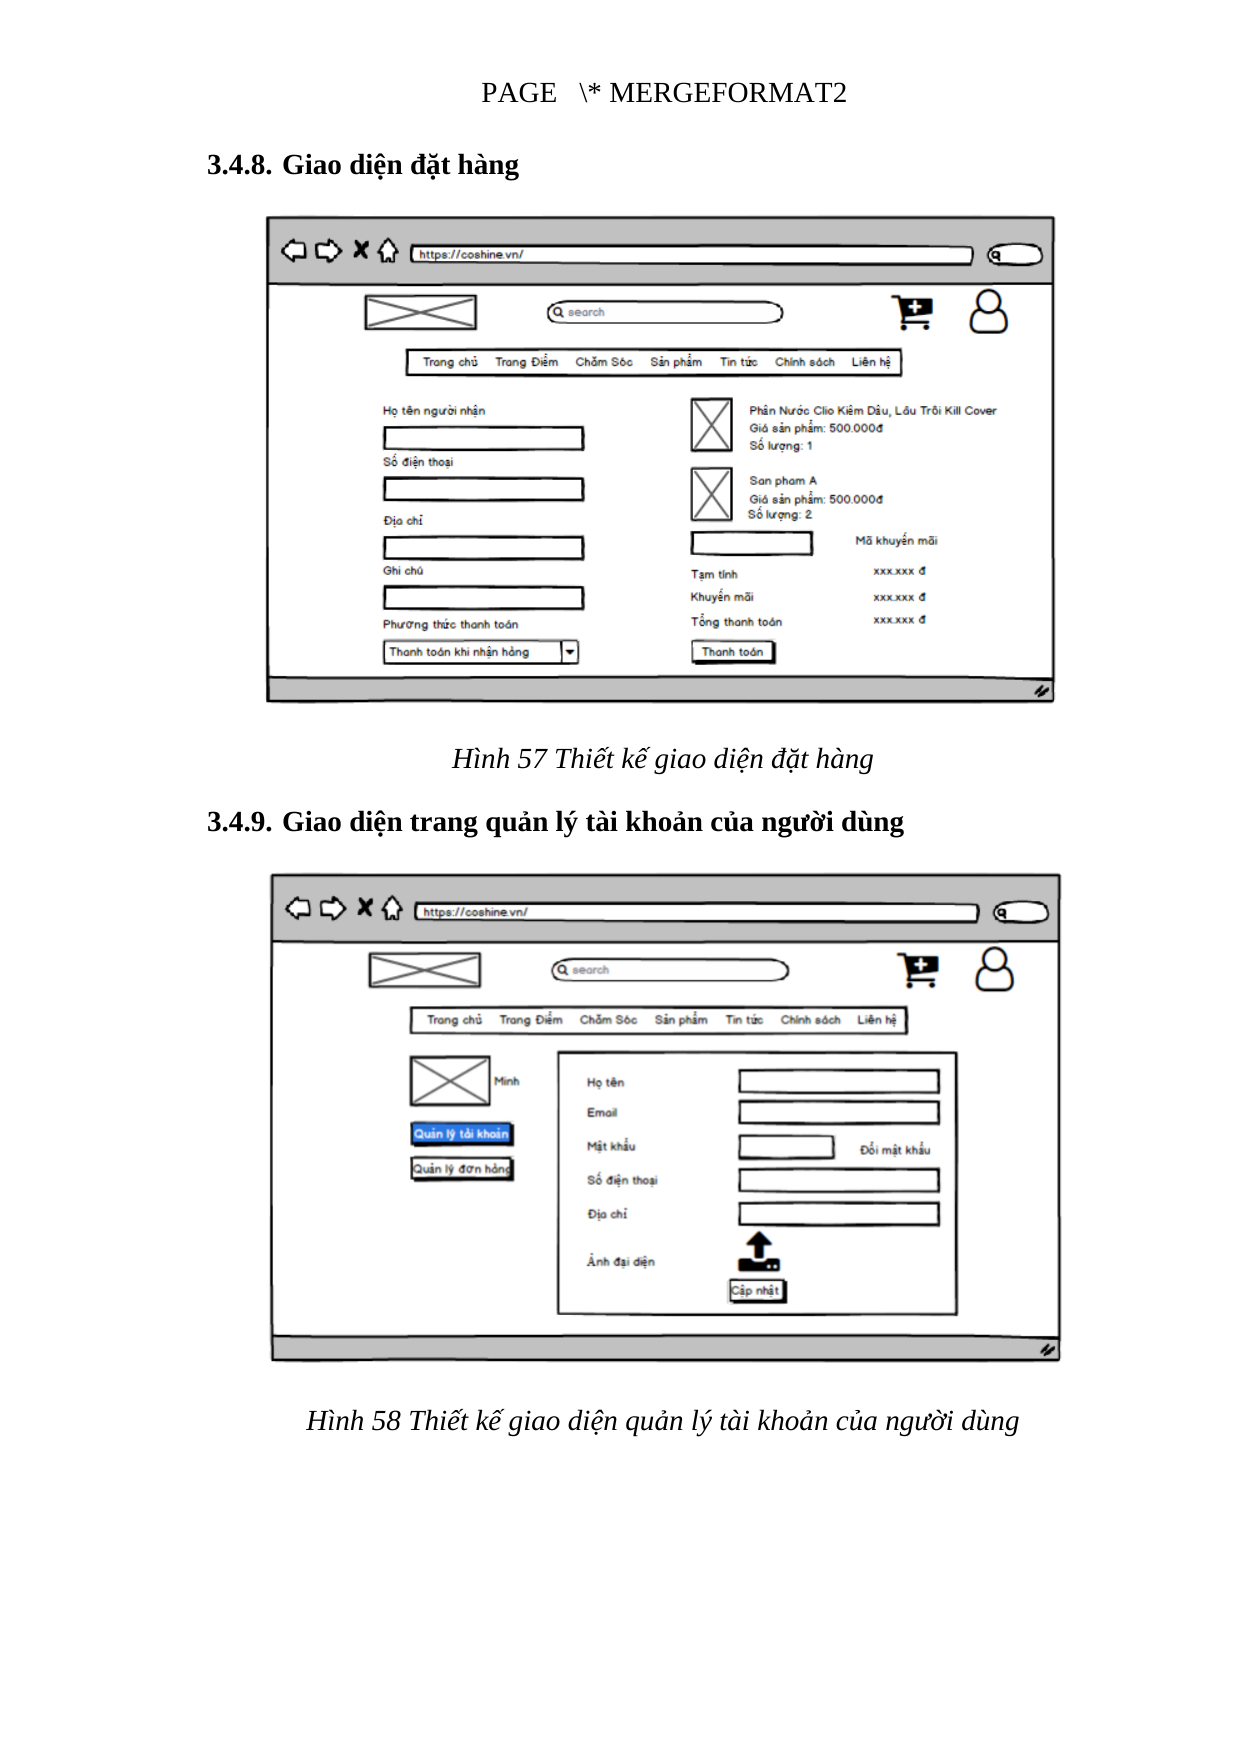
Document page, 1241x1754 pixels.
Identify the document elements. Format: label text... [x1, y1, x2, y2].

text Hình 57 Thiết kế giao diện đặt hàng [207, 741, 1122, 774]
subtitle Giao diện đặt hàng [207, 147, 1122, 181]
picture [256, 866, 1073, 1374]
picture [259, 209, 1069, 712]
text Hình 58 Thiết kế giao diện quản lý tài khoản của người dùng [207, 1403, 1122, 1437]
subtitle Giao diện trang quản lý tài khoản của người dùng [207, 804, 1122, 837]
